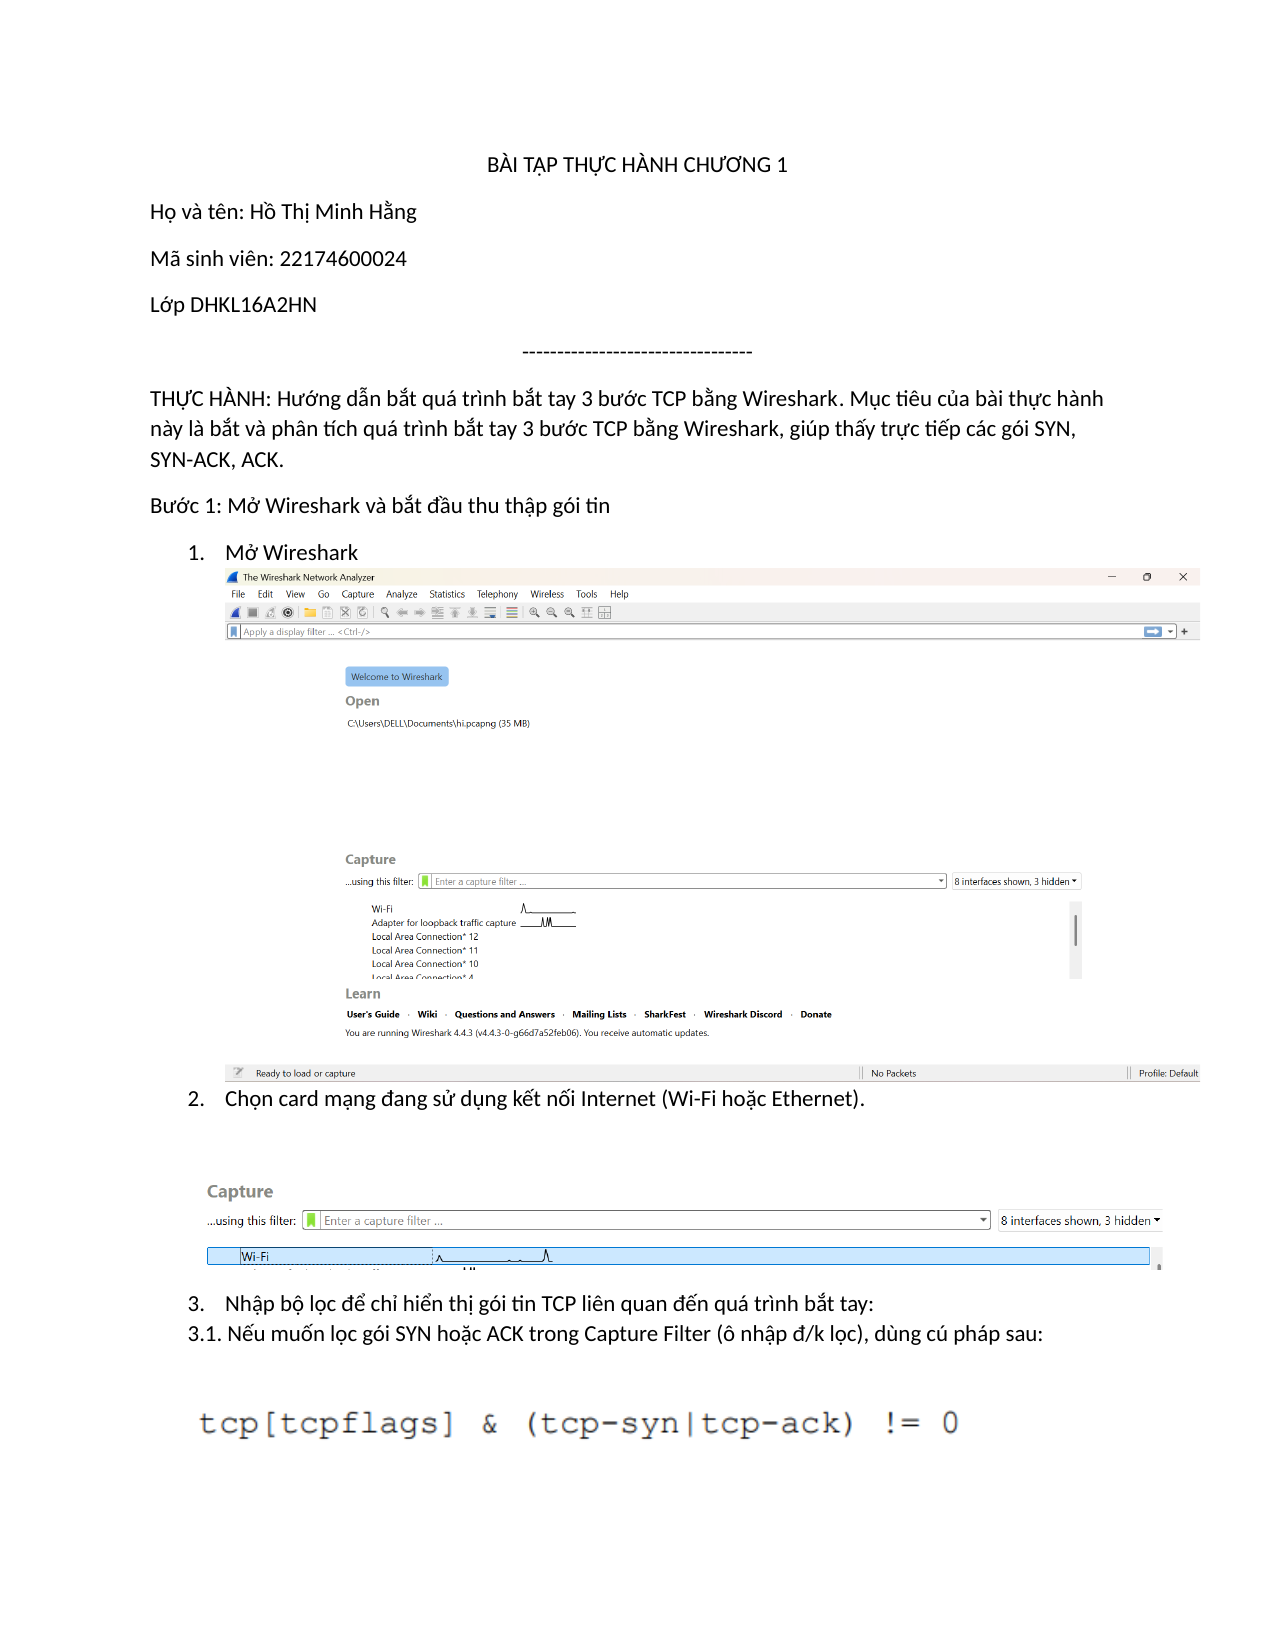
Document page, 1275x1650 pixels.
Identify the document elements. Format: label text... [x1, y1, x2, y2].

text THỰC HÀNH: Hướng dẫn bắt quá trình bắt tay 3 bước TCP bằng Wireshark. Mục tiêu của bài thực hành này là bắt và phân tích quá trình bắt tay 3 bước TCP bằng Wireshark, giúp thấy trực tiếp các gói SYN, SYN-ACK, ACK. [150, 384, 1125, 473]
list Nhập bộ lọc để chỉ hiển thị gói tin TCP liên quan đến quá trình bắt tay: [187, 1289, 1125, 1317]
text Mã sinh viên: 22174600024 [150, 244, 1125, 272]
text --------------------------------- [150, 337, 1125, 366]
text Họ và tên: Hồ Thị Minh Hằng [150, 197, 1125, 225]
text BÀI TẬP THỰC HÀNH CHƯƠNG 1 [150, 150, 1125, 178]
list Mở Wireshark [187, 538, 1125, 567]
text Lớp DHKL16A2HN [150, 291, 1125, 319]
list Nếu muốn lọc gói SYN hoặc ACK trong Capture Filter (ô nhập đ/k lọc), dùng cú pháp sau: [187, 1319, 1125, 1347]
picture [187, 1131, 1163, 1270]
picture [225, 568, 1200, 1082]
list Chọn card mạng đang sử dụng kết nối Internet (Wi-Fi hoặc Ethernet). [187, 1084, 1125, 1112]
text Bước 1: Mở Wireshark và bắt đầu thu thập gói tin [150, 492, 1125, 520]
picture [187, 1365, 985, 1458]
